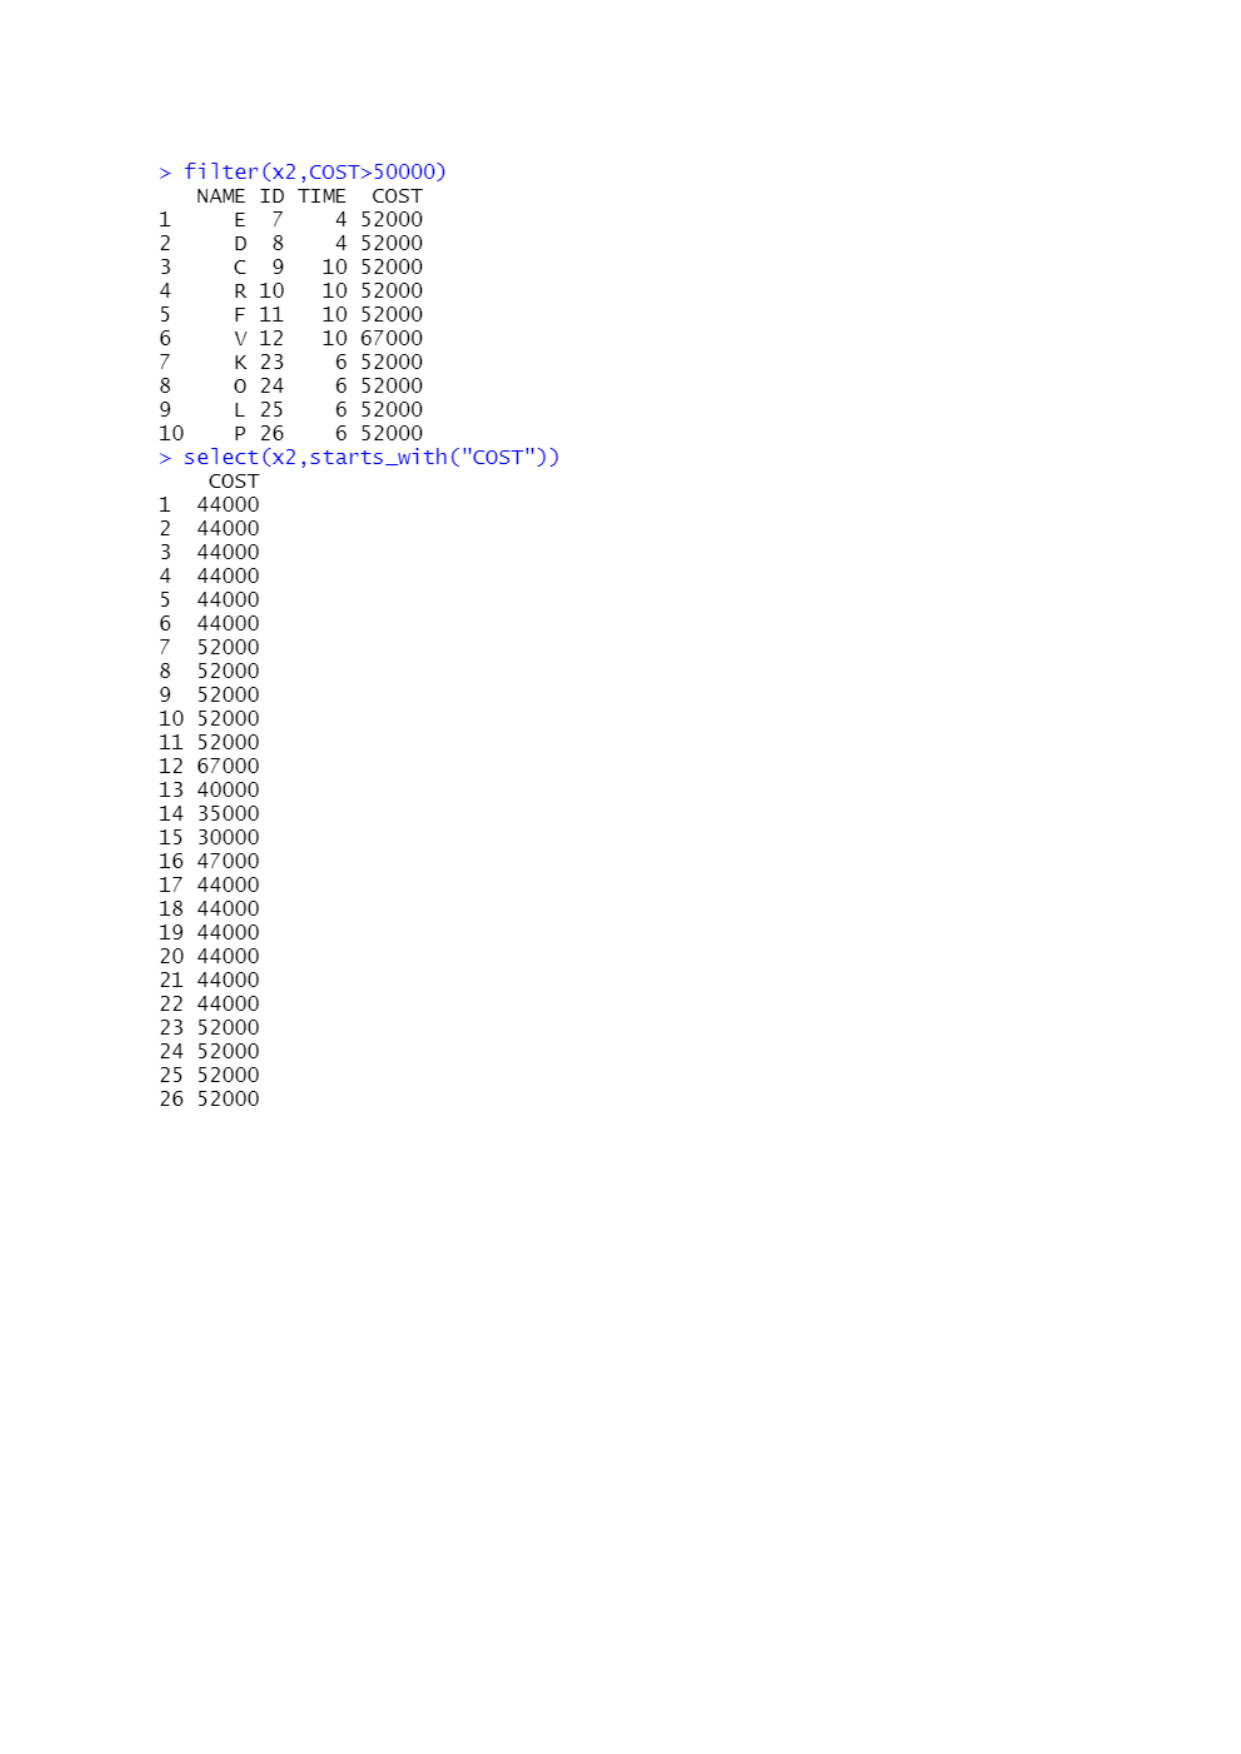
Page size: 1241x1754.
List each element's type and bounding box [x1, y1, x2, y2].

picture [150, 150, 790, 1111]
